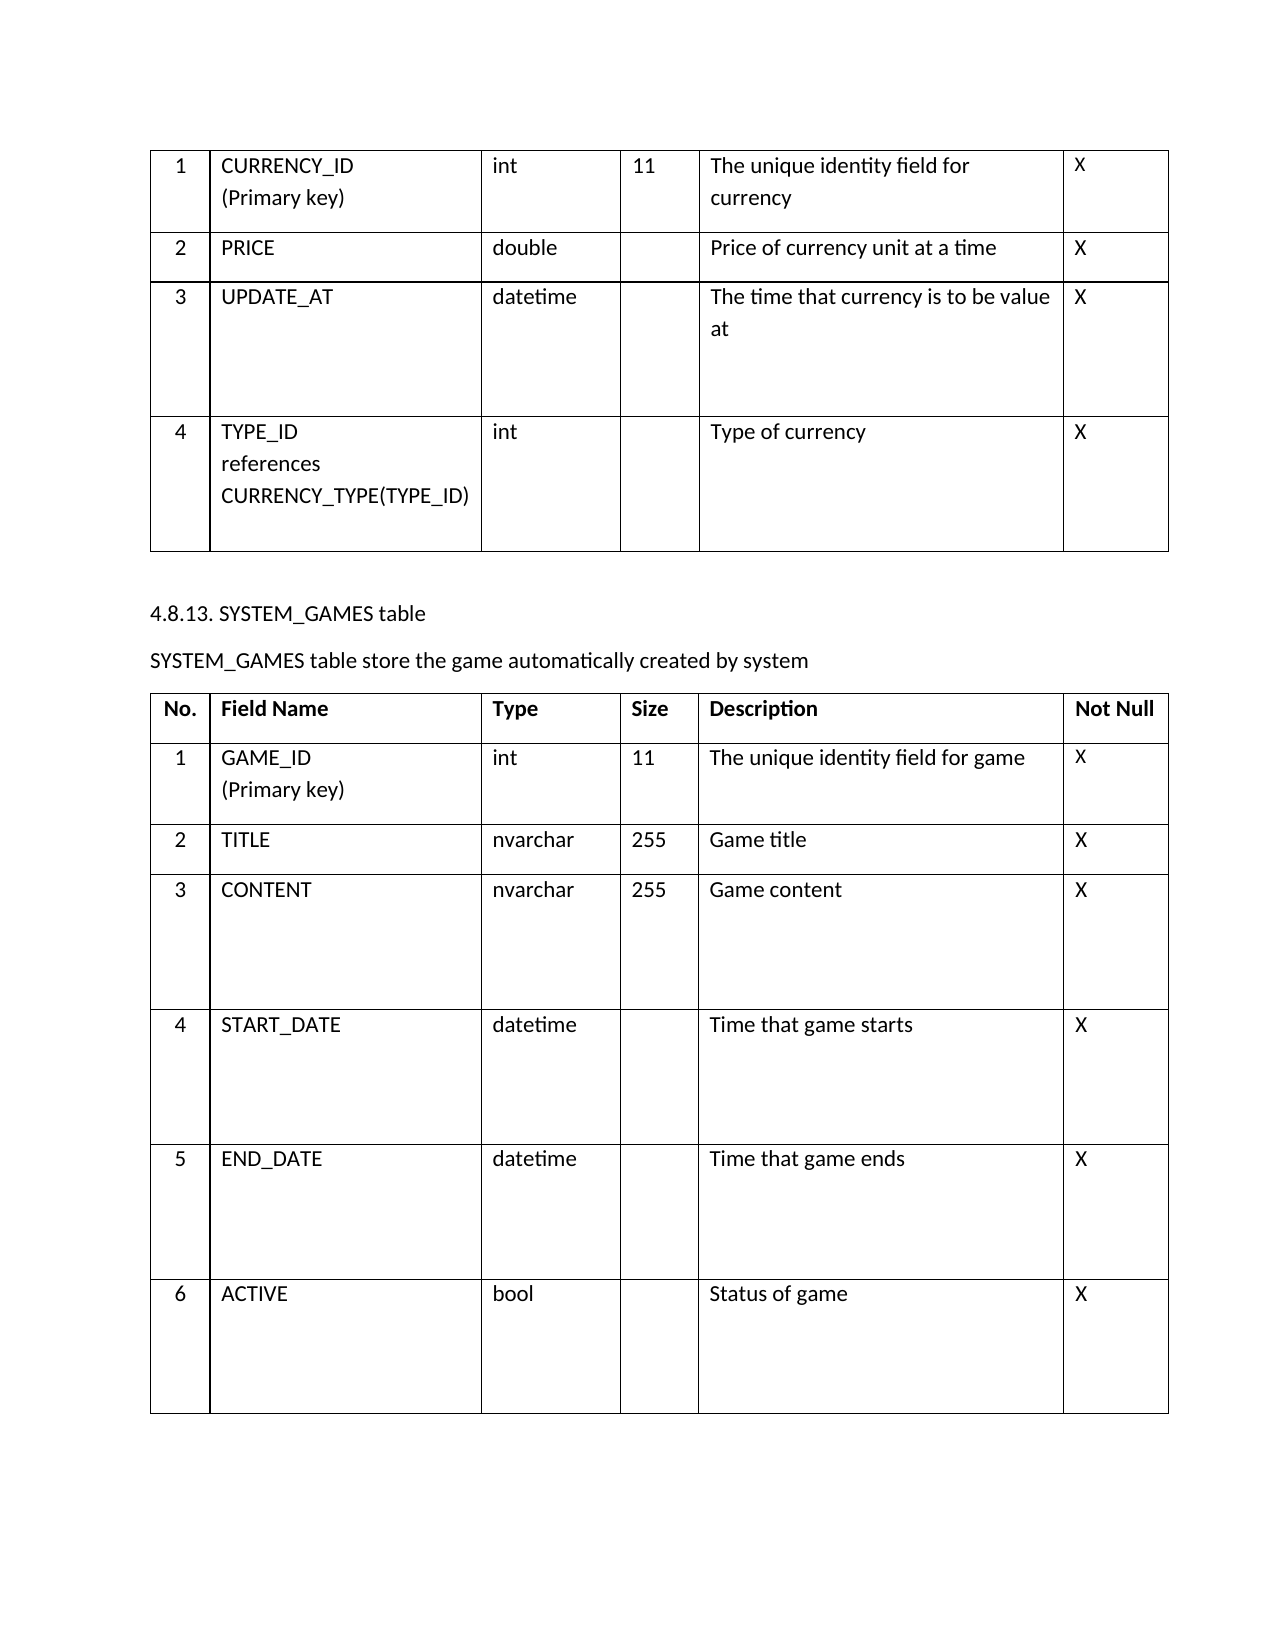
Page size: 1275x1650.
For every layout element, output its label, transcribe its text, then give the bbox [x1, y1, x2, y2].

table_cell datetime [482, 1145, 620, 1278]
table_cell X [1064, 1145, 1168, 1278]
table_cell Game title [699, 825, 1063, 874]
table_cell 255 [621, 825, 698, 874]
table_cell 11 [621, 151, 699, 232]
table_header Description [699, 694, 1063, 742]
table_cell Game content [699, 875, 1063, 1009]
table_cell X [1064, 417, 1168, 551]
table_cell [621, 417, 699, 551]
table_cell X [1064, 233, 1168, 281]
table_cell 11 [621, 744, 698, 824]
table_cell TITLE [211, 825, 481, 874]
table_cell 4 [151, 1010, 209, 1143]
text 4.8.13. SYSTEM_GAMES table [150, 599, 1125, 627]
table_cell X [1064, 875, 1168, 1009]
table_cell GAME_ID (Primary key) [211, 744, 481, 824]
table_cell datetime [482, 283, 620, 416]
table_cell 1 [151, 151, 209, 232]
table_cell [621, 283, 699, 416]
table_cell Type of currency [700, 417, 1063, 551]
table_cell X [1064, 151, 1168, 232]
table_cell X [1064, 283, 1168, 416]
table_cell 1 [151, 744, 209, 824]
table_cell [621, 233, 699, 281]
text SYSTEM_GAMES table store the game automatically created by system [150, 646, 1125, 674]
table_cell int [482, 417, 620, 551]
table_cell UPDATE_AT [211, 283, 481, 416]
table_cell [621, 1145, 698, 1278]
table_header Type [482, 694, 620, 742]
table_cell nvarchar [482, 875, 620, 1009]
table_cell X [1064, 825, 1168, 874]
table_cell The time that currency is to be value at [700, 283, 1063, 416]
table_cell X [1064, 744, 1168, 824]
table_cell PRICE [211, 233, 481, 281]
table_cell 2 [151, 233, 209, 281]
table_cell bool [482, 1280, 620, 1413]
table_header No. [151, 694, 209, 742]
table_cell X [1064, 1280, 1168, 1413]
table_header Field Name [211, 694, 481, 742]
table_header Not Null [1064, 694, 1168, 742]
table_cell int [482, 744, 620, 824]
table_cell CURRENCY_ID (Primary key) [211, 151, 481, 232]
table_cell 2 [151, 825, 209, 874]
table_cell 6 [151, 1280, 209, 1413]
table_header Size [621, 694, 698, 742]
table_cell The unique identity field for game [699, 744, 1063, 824]
table_cell END_DATE [211, 1145, 481, 1278]
table_cell 3 [151, 875, 209, 1009]
table_cell X [1064, 1010, 1168, 1143]
table_cell [621, 1280, 698, 1413]
table_cell Price of currency unit at a time [700, 233, 1063, 281]
table_cell [621, 1010, 698, 1143]
table_cell CONTENT [211, 875, 481, 1009]
table_cell The unique identity field for currency [700, 151, 1063, 232]
table_cell double [482, 233, 620, 281]
table_cell ACTIVE [211, 1280, 481, 1413]
table_cell int [482, 151, 620, 232]
table_cell Time that game ends [699, 1145, 1063, 1278]
table_cell Status of game [699, 1280, 1063, 1413]
table_cell TYPE_ID references CURRENCY_TYPE(TYPE_ID) [211, 417, 481, 551]
table_cell 3 [151, 283, 209, 416]
table_cell datetime [482, 1010, 620, 1143]
table_cell 5 [151, 1145, 209, 1278]
table_cell 255 [621, 875, 698, 1009]
table_cell nvarchar [482, 825, 620, 874]
table_cell 4 [151, 417, 209, 551]
table_cell START_DATE [211, 1010, 481, 1143]
table_cell Time that game starts [699, 1010, 1063, 1143]
